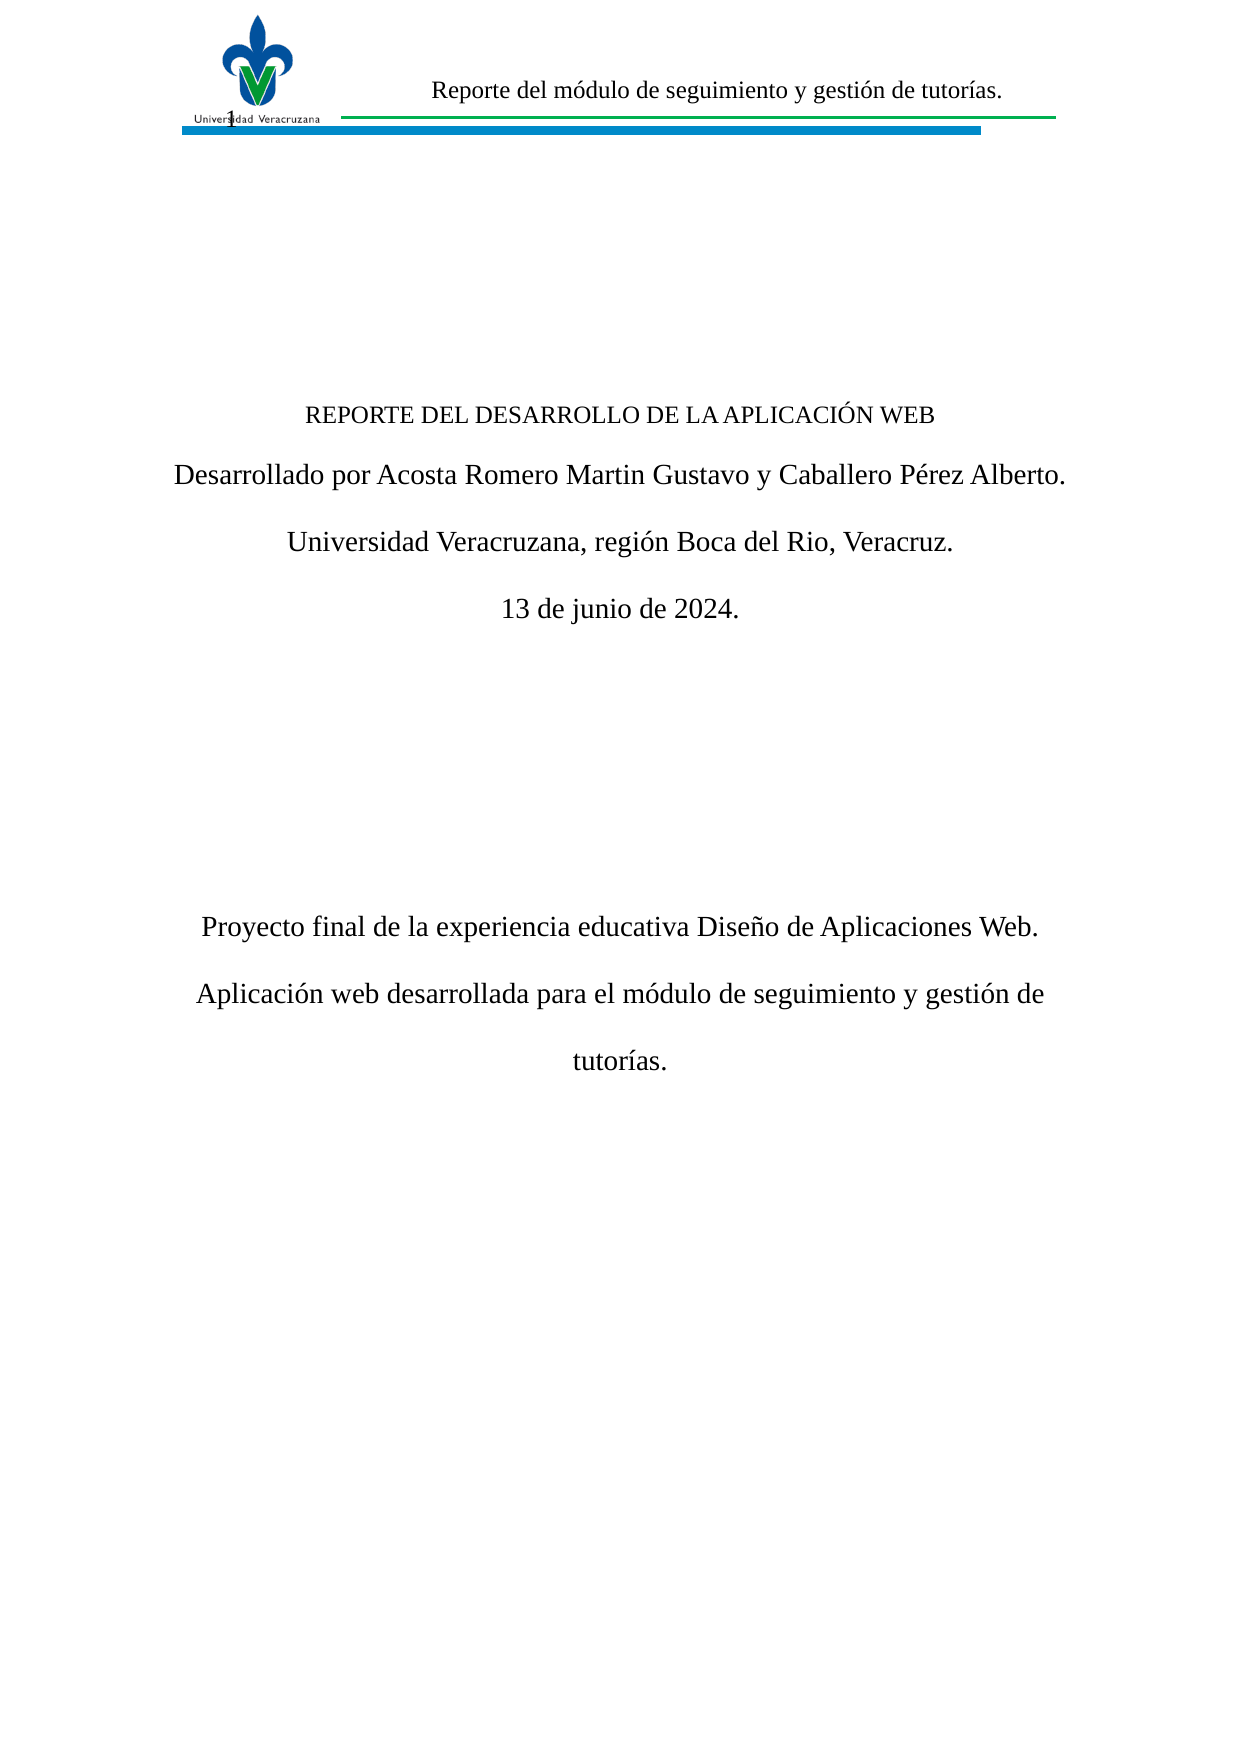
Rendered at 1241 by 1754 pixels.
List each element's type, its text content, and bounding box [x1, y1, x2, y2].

title Proyecto final de la experiencia educativa Diseño de Aplicaciones Web. [150, 909, 1090, 942]
picture [184, 14, 329, 124]
text Desarrollado por Acosta Romero Martin Gustavo y Caballero Pérez Alberto. [150, 457, 1090, 491]
text Universidad Veracruzana, región Boca del Rio, Veracruz. [150, 524, 1090, 558]
title Aplicación web desarrollada para el módulo de seguimiento y gestión de tutorías. [150, 976, 1090, 1076]
text 13 de junio de 2024. [150, 592, 1090, 625]
